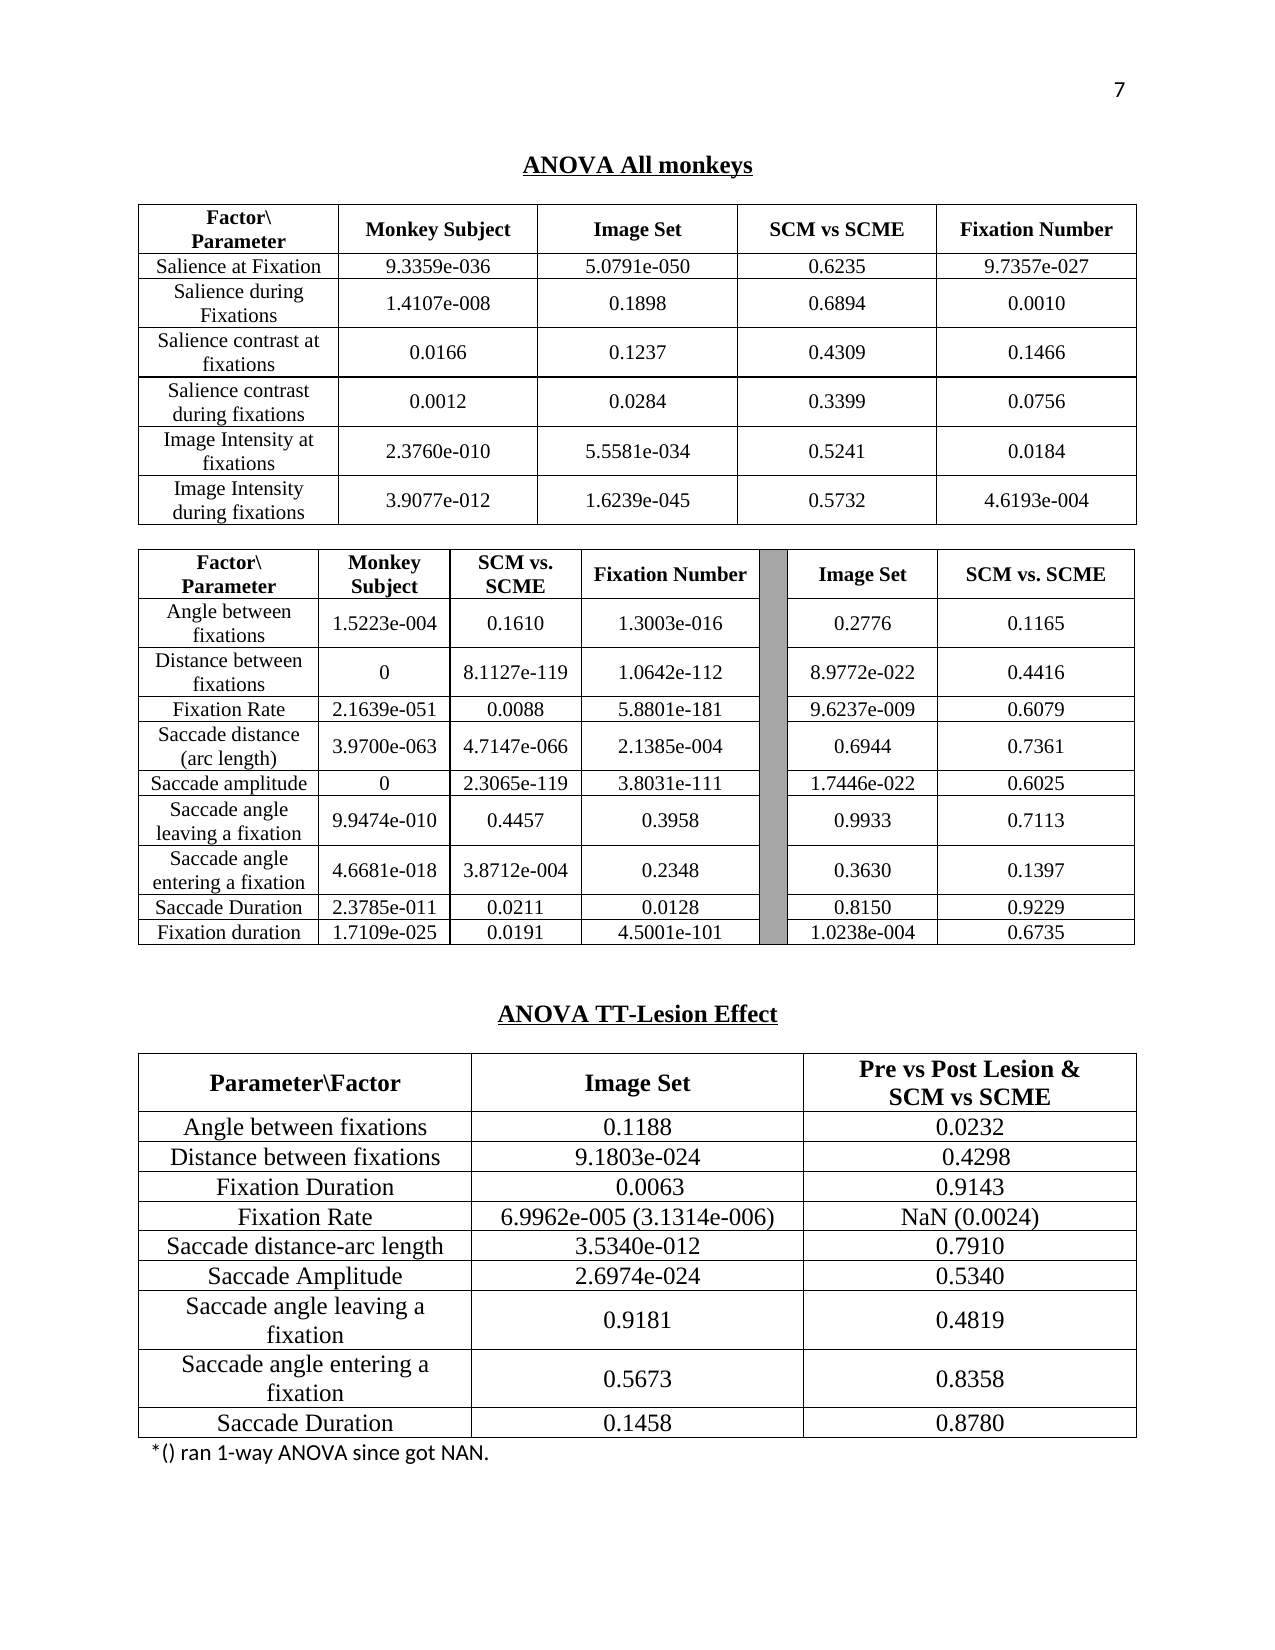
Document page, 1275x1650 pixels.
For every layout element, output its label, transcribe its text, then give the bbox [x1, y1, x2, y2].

table_cell 0.9181 [472, 1291, 803, 1348]
table_cell Saccade angle entering a fixation [139, 846, 318, 894]
table_header SCM vs SCME [738, 205, 936, 253]
table_cell 0.0166 [339, 328, 537, 376]
table_cell Image Intensity during fixations [139, 476, 338, 524]
table_cell 9.6237e-009 [788, 697, 937, 721]
table_cell 0.8358 [804, 1350, 1136, 1407]
table_cell 3.9077e-012 [339, 476, 537, 524]
table_cell 0.6944 [788, 722, 937, 770]
table_cell 0.9143 [804, 1172, 1136, 1201]
table_cell 1.0642e-112 [582, 648, 759, 696]
table_cell 0.7361 [938, 722, 1134, 770]
table_cell 4.5001e-101 [582, 920, 759, 944]
table_cell 0.2776 [788, 599, 937, 647]
table_cell 0.1610 [451, 599, 581, 647]
table_header Fixation Number [937, 205, 1136, 253]
table_cell 8.9772e-022 [788, 648, 937, 696]
table_cell Salience during Fixations [139, 279, 338, 327]
table_cell 1.3003e-016 [582, 599, 759, 647]
table_cell 0.6894 [738, 279, 936, 327]
table_cell Fixation Duration [139, 1172, 471, 1201]
table_cell Angle between fixations [139, 1112, 471, 1141]
table_cell 1.4107e-008 [339, 279, 537, 327]
table_cell Fixation Rate [139, 697, 318, 721]
table_cell 0.4819 [804, 1291, 1136, 1348]
table_cell 0.0128 [582, 895, 759, 919]
table_cell Salience at Fixation [139, 254, 338, 278]
table_cell 2.1385e-004 [582, 722, 759, 770]
table_cell 0.1898 [538, 279, 737, 327]
table_cell 0.7113 [938, 796, 1134, 844]
table_cell 0.0284 [538, 378, 737, 426]
table_cell 9.9474e-010 [319, 796, 449, 844]
table_header Image Set [788, 550, 937, 598]
table_cell 3.8712e-004 [451, 846, 581, 894]
table_cell 0.6025 [938, 771, 1134, 795]
table_cell 1.5223e-004 [319, 599, 449, 647]
table_header SCM vs. SCME [938, 550, 1134, 598]
table_cell 0.0063 [472, 1172, 803, 1201]
table_cell 0.0088 [451, 697, 581, 721]
table_cell 0.1188 [472, 1112, 803, 1141]
table_cell Fixation Rate [139, 1202, 471, 1230]
table_cell Saccade Duration [139, 895, 318, 919]
table_cell Fixation duration [139, 920, 318, 944]
table_cell 2.1639e-051 [319, 697, 449, 721]
table_cell 0.4457 [451, 796, 581, 844]
table_cell 0.8150 [788, 895, 937, 919]
table_cell 0.5673 [472, 1350, 803, 1407]
table_cell 9.1803e-024 [472, 1142, 803, 1171]
table_cell Saccade Duration [139, 1408, 471, 1437]
table_cell 0.1237 [538, 328, 737, 376]
table_cell 0.8780 [804, 1408, 1136, 1437]
table_cell 0.3399 [738, 378, 936, 426]
table_cell 0.7910 [804, 1231, 1136, 1260]
table_header Monkey Subject [339, 205, 537, 253]
table_cell Salience contrast during fixations [139, 378, 338, 426]
table_cell 1.6239e-045 [538, 476, 737, 524]
table_header Factor\ Parameter [139, 205, 338, 253]
table_cell Image Intensity at fixations [139, 427, 338, 475]
table_cell 0.5340 [804, 1261, 1136, 1290]
table_cell 4.6193e-004 [937, 476, 1136, 524]
table_cell 5.5581e-034 [538, 427, 737, 475]
table_cell 3.8031e-111 [582, 771, 759, 795]
table_cell 2.3065e-119 [451, 771, 581, 795]
table_cell Salience contrast at fixations [139, 328, 338, 376]
table_header Factor\ Parameter [139, 550, 318, 598]
table_cell 0.0010 [937, 279, 1136, 327]
table_cell 0.3630 [788, 846, 937, 894]
table_cell 0.5732 [738, 476, 936, 524]
table_cell Saccade distance-arc length [139, 1231, 471, 1260]
text ANOVA TT-Lesion Effect [150, 999, 1125, 1028]
table_cell 0 [319, 648, 449, 696]
table_header SCM vs. SCME [451, 550, 581, 598]
table_cell 2.3760e-010 [339, 427, 537, 475]
table_cell Saccade angle leaving a fixation [139, 796, 318, 844]
table_header Fixation Number [582, 550, 759, 598]
table_cell 4.6681e-018 [319, 846, 449, 894]
table_cell 0.4298 [804, 1142, 1136, 1171]
text *() ran 1-way ANOVA since got NAN. [150, 1438, 1125, 1466]
table_cell 1.7446e-022 [788, 771, 937, 795]
table_cell 9.7357e-027 [937, 254, 1136, 278]
table_cell 0.1466 [937, 328, 1136, 376]
table_cell 0.6235 [738, 254, 936, 278]
table_cell 0.2348 [582, 846, 759, 894]
table_cell 9.3359e-036 [339, 254, 537, 278]
table_header Pre vs Post Lesion & SCM vs SCME [804, 1054, 1136, 1111]
table_header Monkey Subject [319, 550, 449, 598]
table_header Parameter\Factor [139, 1054, 471, 1111]
table_cell 2.6974e-024 [472, 1261, 803, 1290]
table_cell Distance between fixations [139, 1142, 471, 1171]
table_cell 0.0756 [937, 378, 1136, 426]
table_cell 5.0791e-050 [538, 254, 737, 278]
table_cell Angle between fixations [139, 599, 318, 647]
table_cell 0 [319, 771, 449, 795]
table_header Image Set [538, 205, 737, 253]
table_cell 5.8801e-181 [582, 697, 759, 721]
table_cell NaN (0.0024) [804, 1202, 1136, 1230]
table_cell Saccade amplitude [139, 771, 318, 795]
table_cell 1.7109e-025 [319, 920, 449, 944]
table_cell 1.0238e-004 [788, 920, 937, 944]
table_cell 2.3785e-011 [319, 895, 449, 919]
table_cell 0.1397 [938, 846, 1134, 894]
table_cell Saccade angle entering a fixation [139, 1350, 471, 1407]
table_cell 0.5241 [738, 427, 936, 475]
table_cell 0.6735 [938, 920, 1134, 944]
table_cell Saccade distance (arc length) [139, 722, 318, 770]
table_cell 8.1127e-119 [451, 648, 581, 696]
table_cell Saccade Amplitude [139, 1261, 471, 1290]
table_cell 0.0012 [339, 378, 537, 426]
table_cell Distance between fixations [139, 648, 318, 696]
table_cell 0.9229 [938, 895, 1134, 919]
table_header Image Set [472, 1054, 803, 1111]
table_cell 0.0184 [937, 427, 1136, 475]
table_header [760, 550, 787, 944]
table_cell Saccade angle leaving a fixation [139, 1291, 471, 1348]
text ANOVA All monkeys [150, 150, 1125, 179]
table_cell 6.9962e-005 (3.1314e-006) [472, 1202, 803, 1230]
table_cell 4.7147e-066 [451, 722, 581, 770]
table_cell 0.4309 [738, 328, 936, 376]
table_cell 0.4416 [938, 648, 1134, 696]
table_cell 0.1458 [472, 1408, 803, 1437]
table_cell 0.0211 [451, 895, 581, 919]
table_cell 0.6079 [938, 697, 1134, 721]
table_cell 0.9933 [788, 796, 937, 844]
table_cell 3.9700e-063 [319, 722, 449, 770]
table_cell 0.0232 [804, 1112, 1136, 1141]
table_cell 0.1165 [938, 599, 1134, 647]
table_cell 3.5340e-012 [472, 1231, 803, 1260]
table_cell 0.3958 [582, 796, 759, 844]
table_cell 0.0191 [451, 920, 581, 944]
